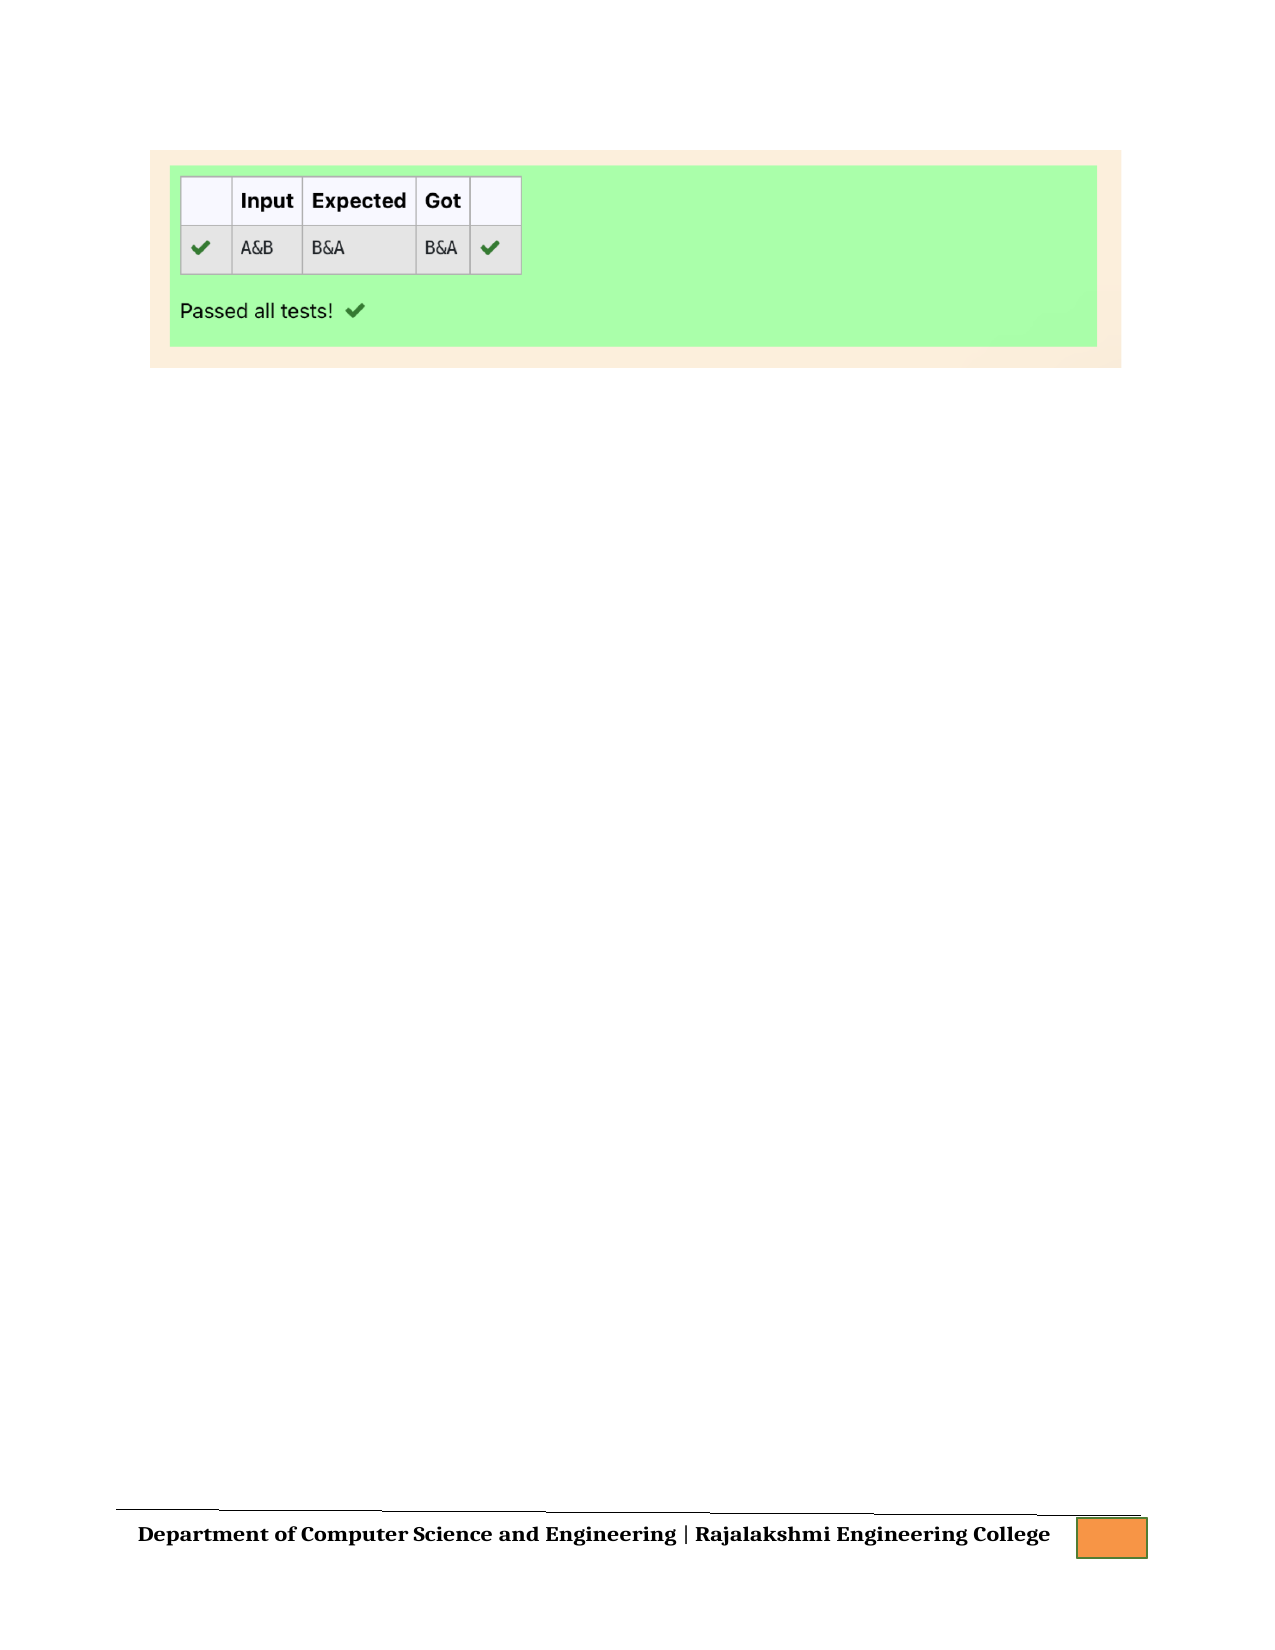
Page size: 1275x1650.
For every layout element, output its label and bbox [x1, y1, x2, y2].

picture [150, 150, 1122, 368]
